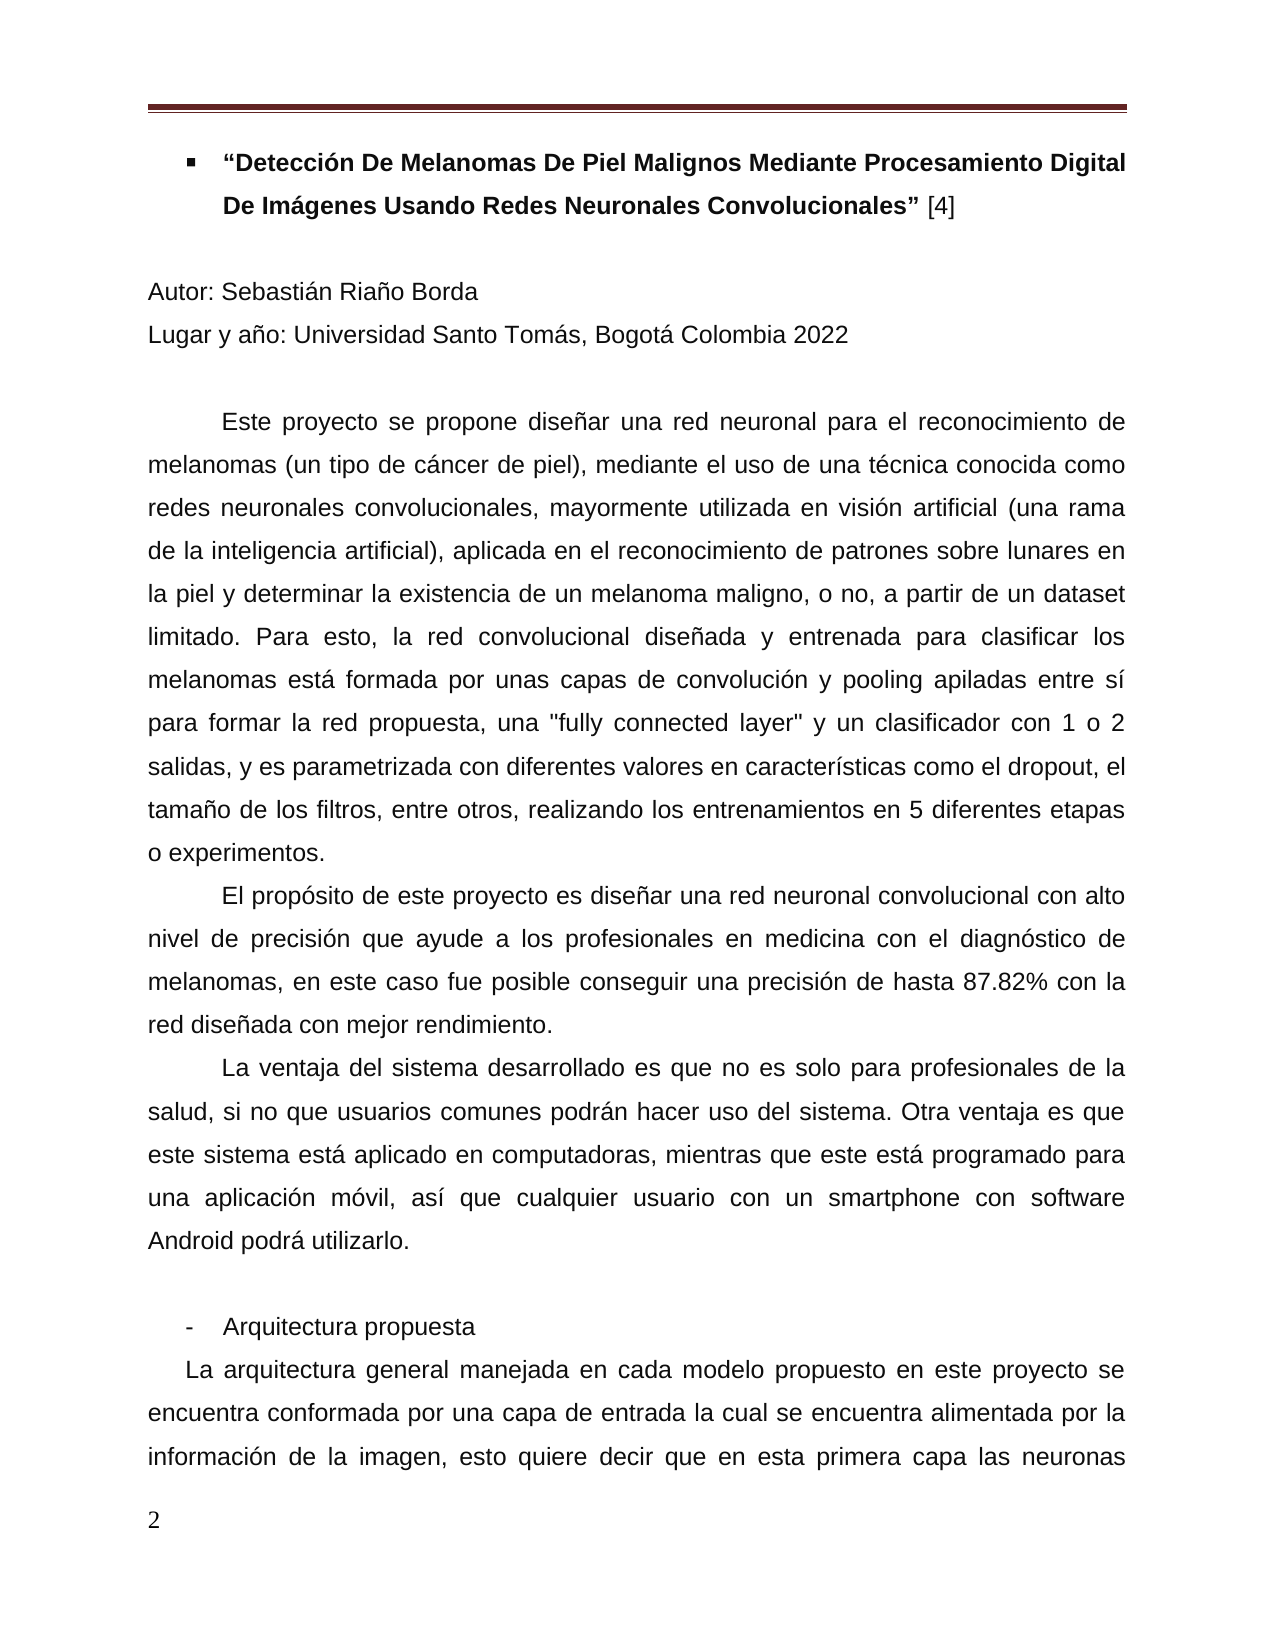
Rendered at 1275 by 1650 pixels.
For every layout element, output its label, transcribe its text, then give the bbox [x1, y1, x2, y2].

list Arquitectura propuesta [185, 1312, 1127, 1341]
text Este proyecto se propone diseñar una red neuronal para el reconocimiento de melanomas (un tipo de cáncer de piel), mediante el uso de una técnica conocida como redes neuronales convolucionales, mayormente utilizada en visión artificial (una rama de la inteligencia artificial), aplicada en el reconocimiento de patrones sobre lunares en la piel y determinar la existencia de un melanoma maligno, o no, a partir de un dataset limitado. Para esto, la red convolucional diseñada y entrenada para clasificar los melanomas está formada por unas capas de convolución y pooling apiladas entre sí para formar la red propuesta, una "fully connected layer" y un clasificador con 1 o 2 salidas, y es parametrizada con diferentes valores en características como el dropout, el tamaño de los filtros, entre otros, realizando los entrenamientos en 5 diferentes etapas o experimentos. [148, 407, 1127, 867]
text Autor: Sebastián Riaño Borda [148, 277, 1127, 306]
text El propósito de este proyecto es diseñar una red neuronal convolucional con alto nivel de precisión que ayude a los profesionales en medicina con el diagnóstico de melanomas, en este caso fue posible conseguir una precisión de hasta 87.82% con la red diseñada con mejor rendimiento. [148, 881, 1127, 1039]
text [148, 1355, 1127, 1470]
list “Detección De Melanomas De Piel Malignos Mediante Procesamiento Digital De Imágenes Usando Redes Neuronales Convolucionales” [4] [185, 148, 1127, 220]
text Lugar y año: Universidad Santo Tomás, Bogotá Colombia 2022 [148, 320, 1127, 349]
text La ventaja del sistema desarrollado es que no es solo para profesionales de la salud, si no que usuarios comunes podrán hacer uso del sistema. Otra ventaja es que este sistema está aplicado en computadoras, mientras que este está programado para una aplicación móvil, así que cualquier usuario con un smartphone con software Android podrá utilizarlo. [148, 1053, 1127, 1255]
